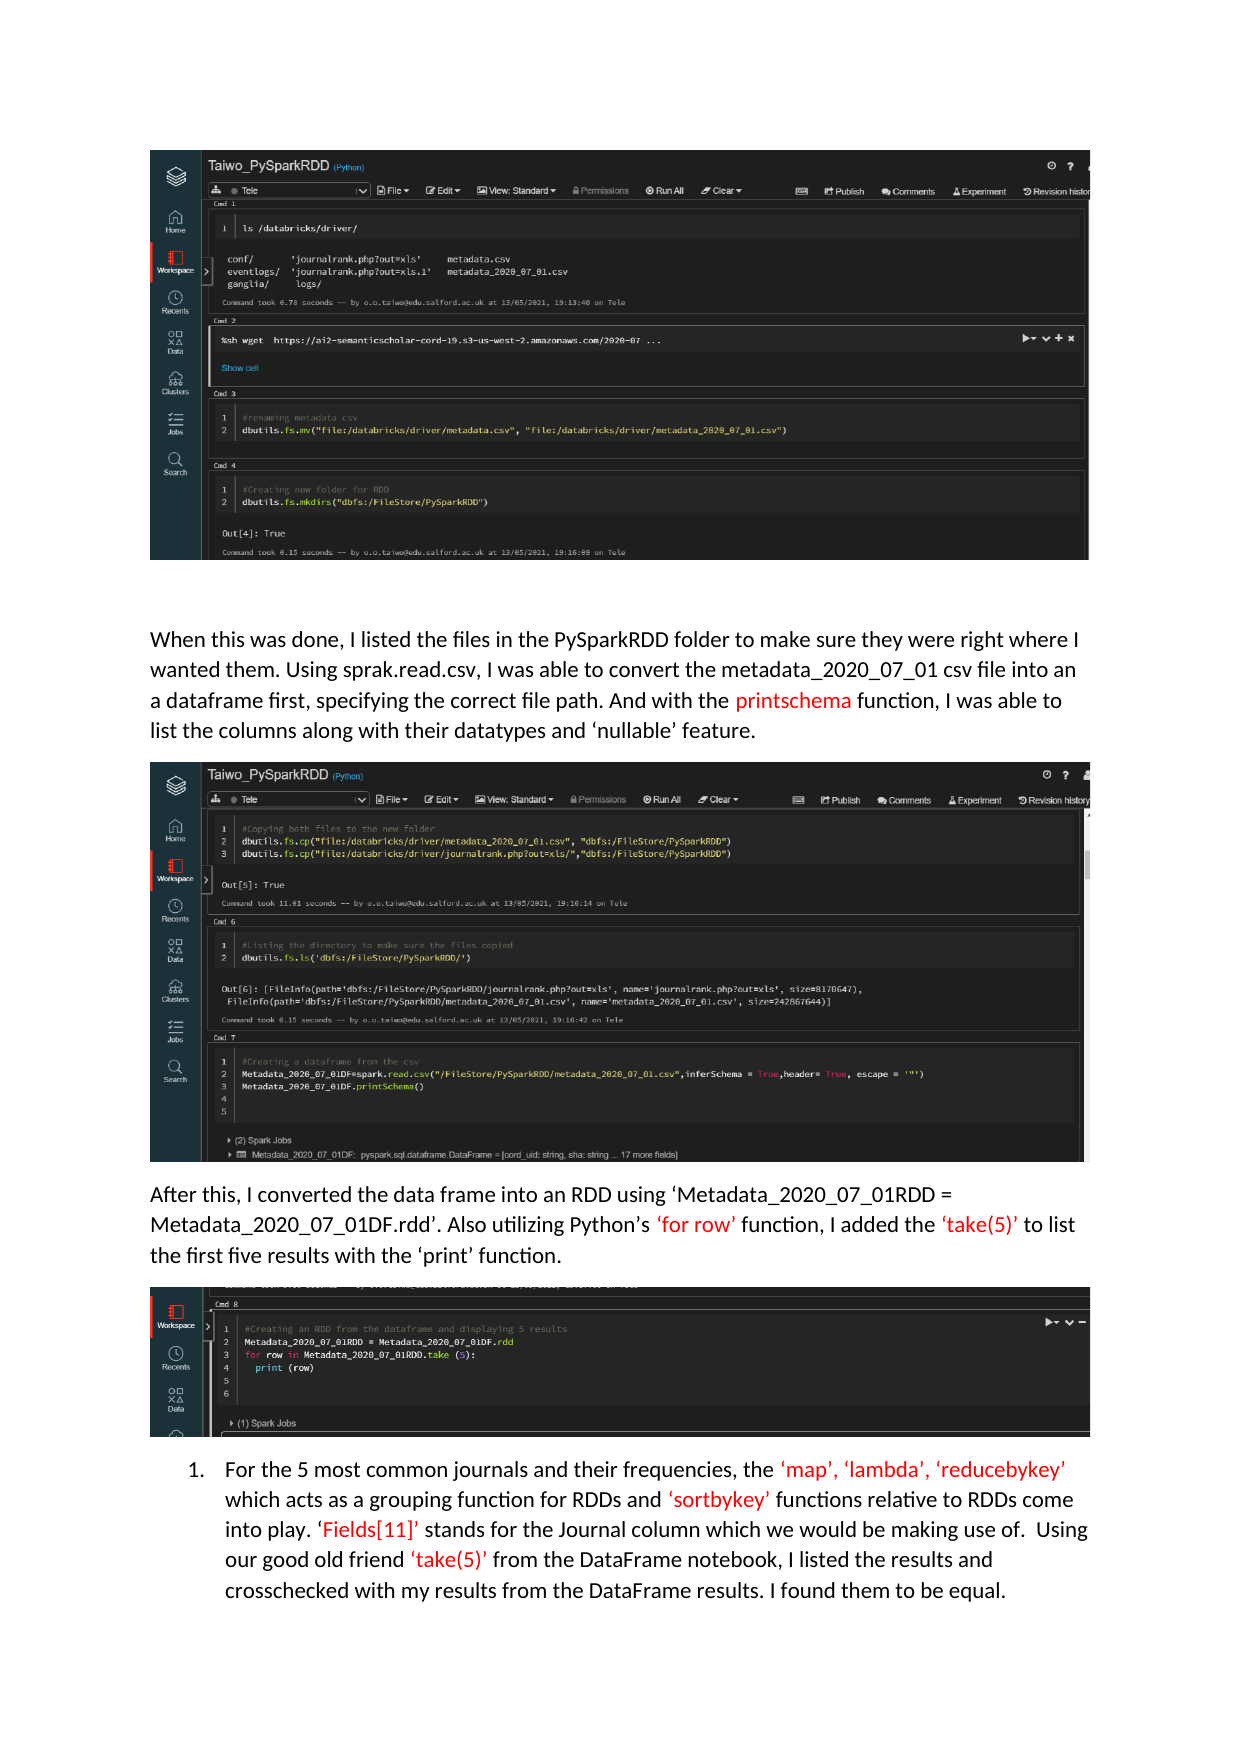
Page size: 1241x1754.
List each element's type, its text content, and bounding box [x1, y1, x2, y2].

text After this, I converted the data frame into an RDD using ‘Metadata_2020_07_01RDD = Metadata_2020_07_01DF.rdd’. Also utilizing Python’s ‘for row’ function, I added the ‘take(5)’ to list the first five results with the ‘print’ function. [150, 1180, 1090, 1269]
text When this was done, I listed the files in the PySparkRDD folder to make sure they were right where I wanted them. Using sprak.read.csv, I was able to convert the metadata_2020_07_01 csv file into an a dataframe first, specifying the correct file path. And with the printschema function, I was able to list the columns along with their datatypes and ‘nullable’ feature. [150, 625, 1090, 744]
picture [150, 762, 1091, 1162]
picture [150, 150, 1091, 560]
list For the 5 most common journals and their frequencies, the ‘map’, ‘lambda’, ‘reducebykey’ which acts as a grouping function for RDDs and ‘sortbykey’ functions relative to RDDs come into play. ‘Fields[11]’ stands for the Journal column which we would be making use of. Using our good old friend ‘take(5)’ from the DataFrame notebook, I listed the results and crosschecked with my results from the DataFrame results. I found them to be equal. [187, 1455, 1090, 1604]
picture [150, 1287, 1091, 1437]
